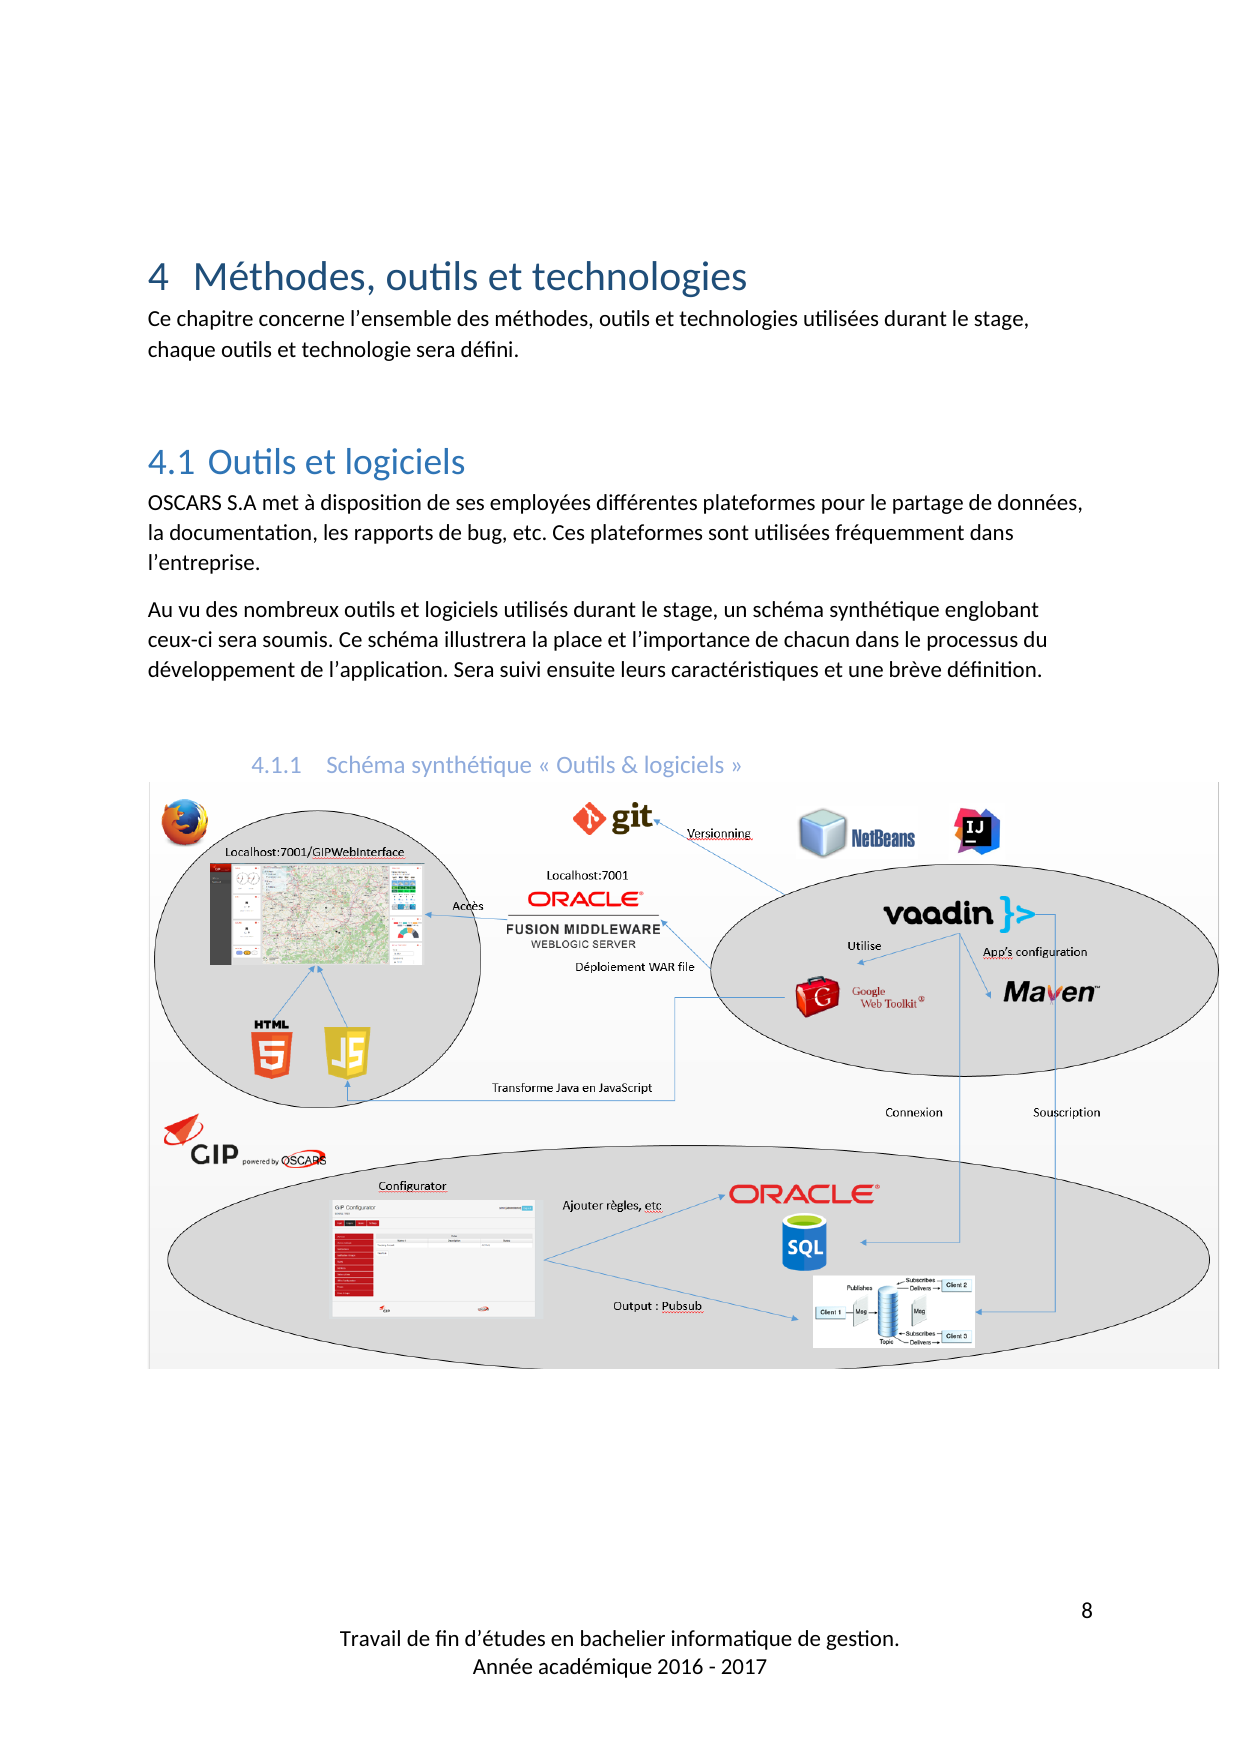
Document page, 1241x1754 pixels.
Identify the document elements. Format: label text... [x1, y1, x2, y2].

text Ce chapitre concerne l’ensemble des méthodes, outils et technologies utilisées durant le stage, chaque outils et technologie sera défini. [148, 304, 1093, 363]
text Méthodes, outils et technologies [148, 250, 1093, 301]
text OSCARS S.A met à disposition de ses employées différentes plateformes pour le partage de données, la documentation, les rapports de bug, etc. Ces plateformes sont utilisées fréquemment dans l’entreprise. [148, 488, 1093, 576]
text Outils et logiciels [148, 438, 1093, 484]
text Au vu des nombreux outils et logiciels utilisés durant le stage, un schéma synthétique englobant ceux-ci sera soumis. Ce schéma illustrera la place et l’importance de chacun dans le processus du développement de l’application. Sera suivi ensuite leurs caractéristiques et une brève définition. [148, 595, 1093, 683]
picture [147, 782, 1220, 1369]
text Schéma synthétique « Outils & logiciels » [251, 749, 1093, 779]
